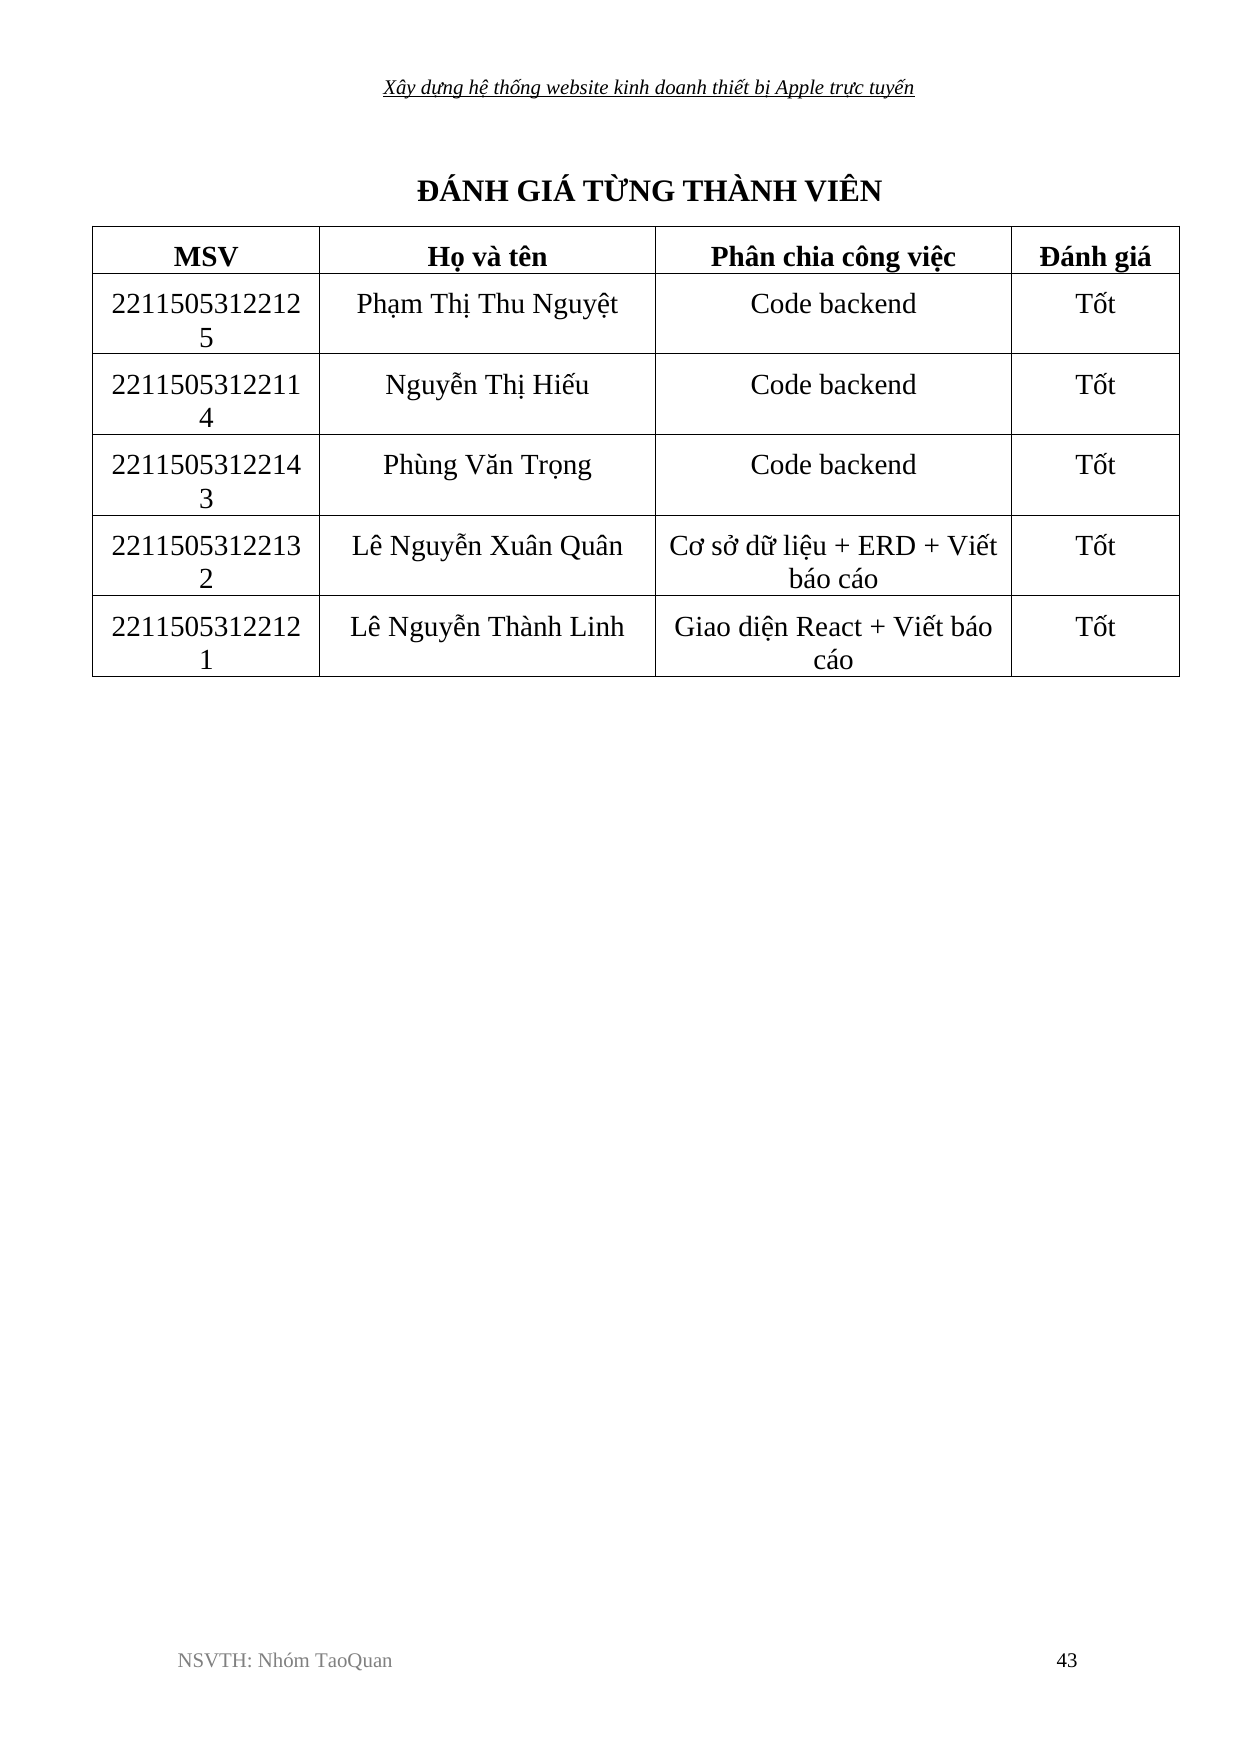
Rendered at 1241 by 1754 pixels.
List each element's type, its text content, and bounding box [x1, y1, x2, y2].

table_cell 22115053122114 [93, 354, 319, 434]
table_header Phân chia công việc [656, 227, 1011, 273]
table_header Họ và tên [320, 227, 655, 273]
table_cell Lê Nguyễn Xuân Quân [320, 516, 655, 595]
table_cell Tốt [1012, 274, 1179, 353]
table_cell 22115053122132 [93, 516, 319, 595]
table_cell Tốt [1012, 435, 1179, 514]
table_cell 22115053122121 [93, 596, 319, 676]
table_cell Tốt [1012, 354, 1179, 434]
table_cell Cơ sở dữ liệu + ERD + Viết báo cáo [656, 516, 1011, 595]
table_header Đánh giá [1012, 227, 1179, 273]
table_cell 22115053122125 [93, 274, 319, 353]
table_cell Code backend [656, 435, 1011, 514]
table_cell Tốt [1012, 516, 1179, 595]
table_cell Code backend [656, 274, 1011, 353]
table_cell 22115053122143 [93, 435, 319, 514]
table_cell Code backend [656, 354, 1011, 434]
table_header MSV [93, 227, 319, 273]
text ĐÁNH GIÁ TỪNG THÀNH VIÊN [177, 173, 1122, 209]
table_cell Lê Nguyễn Thành Linh [320, 596, 655, 676]
table_cell Phùng Văn Trọng [320, 435, 655, 514]
table_cell Phạm Thị Thu Nguyệt [320, 274, 655, 353]
table_cell Tốt [1012, 596, 1179, 676]
table_cell Giao diện React + Viết báo cáo [656, 596, 1011, 676]
table_cell Nguyễn Thị Hiếu [320, 354, 655, 434]
